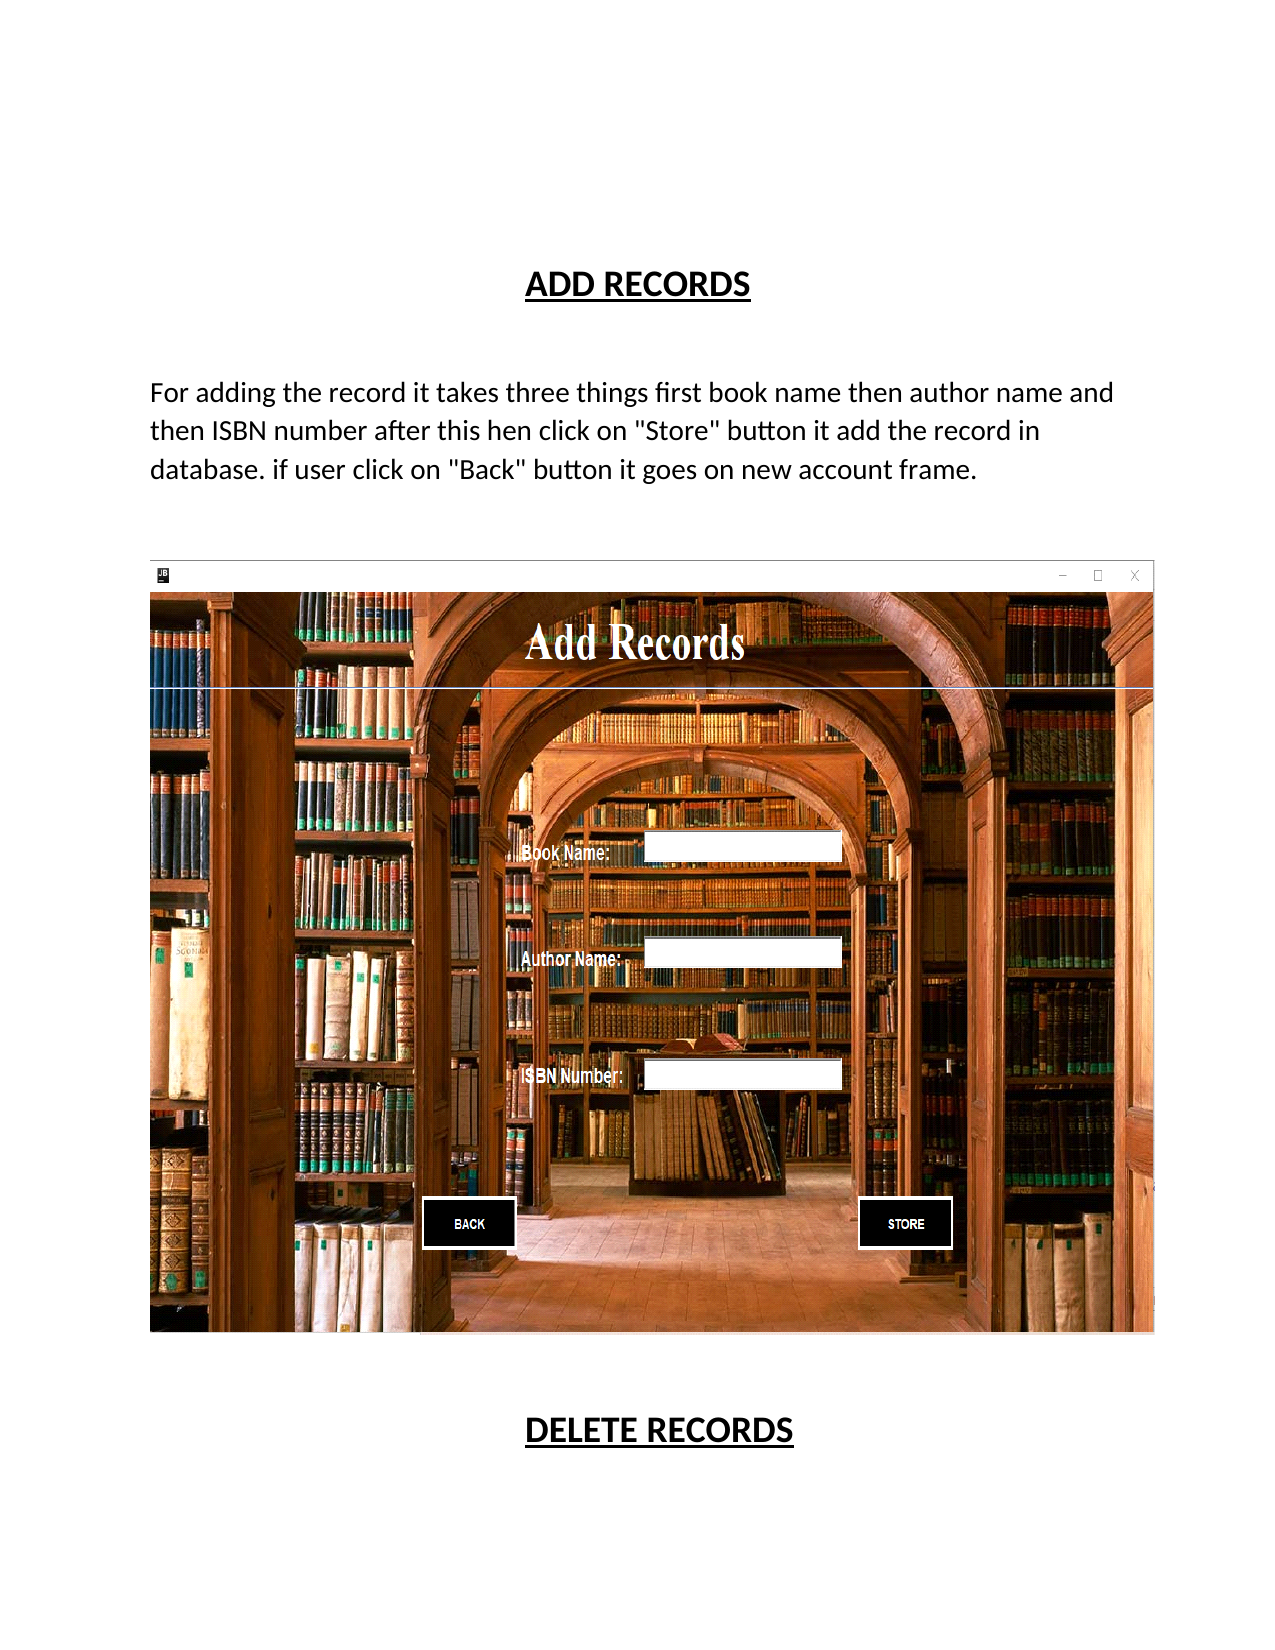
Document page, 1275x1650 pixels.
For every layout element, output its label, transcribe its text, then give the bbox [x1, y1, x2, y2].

text ADD RECORDS [150, 260, 1125, 306]
text DELETE RECORDS [150, 1406, 1125, 1452]
text For adding the record it takes three things first book name then author name and then ISBN number after this hen click on "Store" button it add the record in database. if user click on "Back" button it goes on new account frame. [150, 374, 1125, 486]
picture [150, 560, 1155, 1335]
